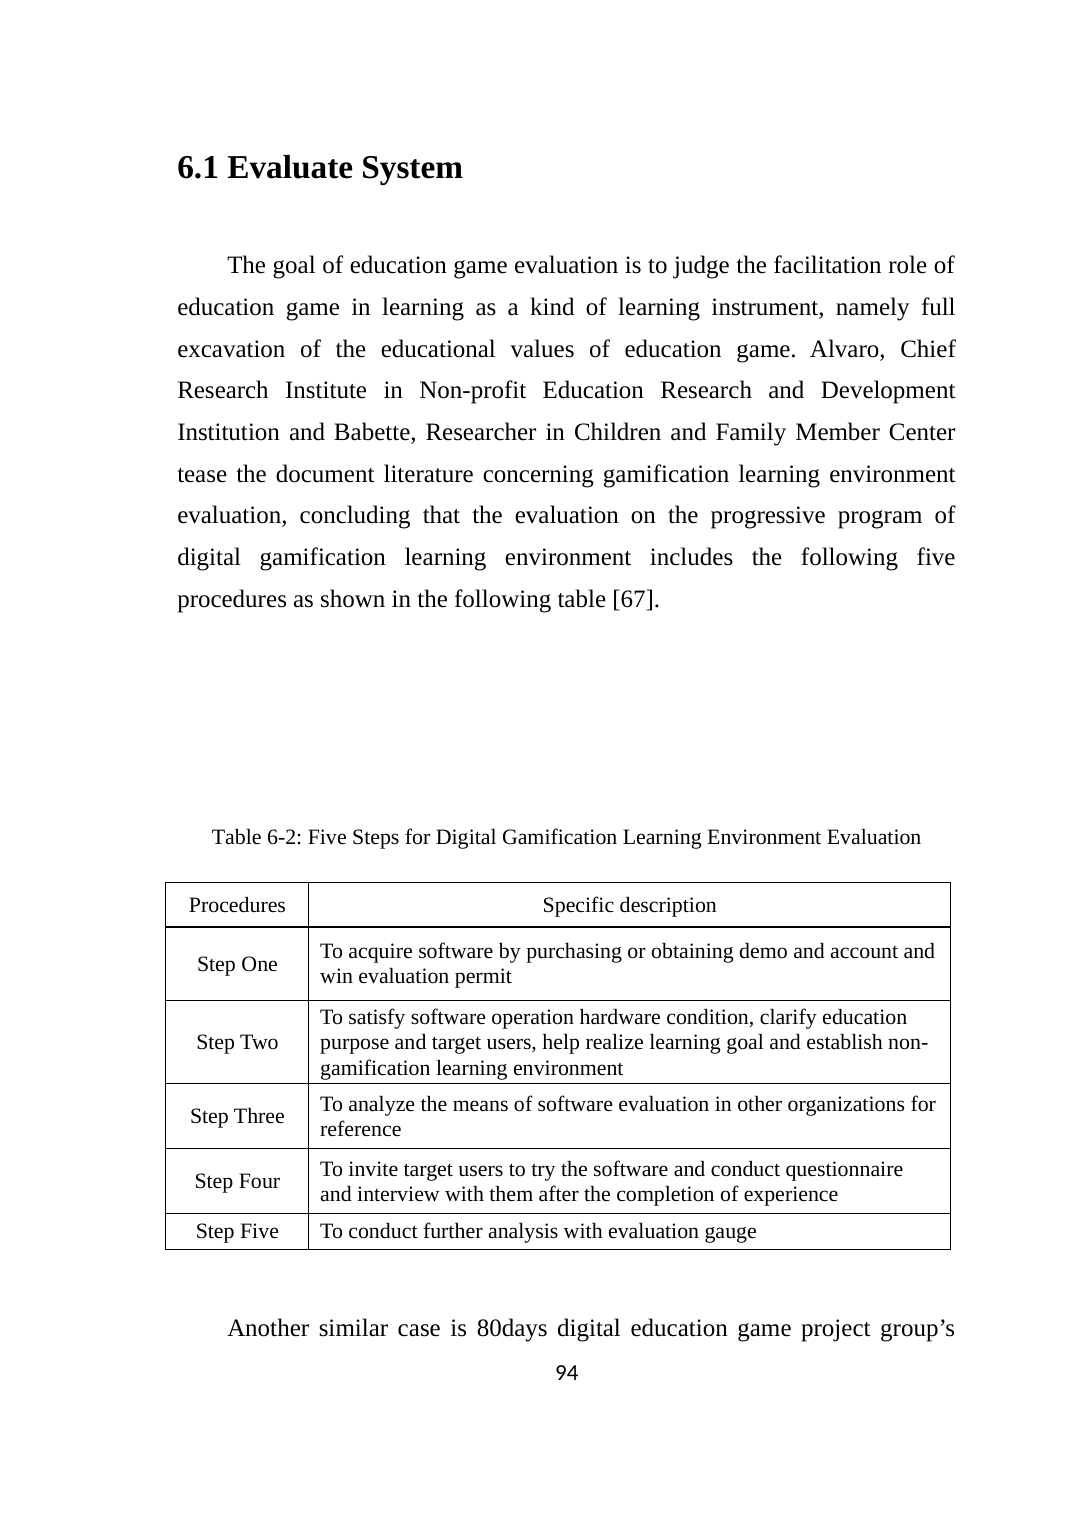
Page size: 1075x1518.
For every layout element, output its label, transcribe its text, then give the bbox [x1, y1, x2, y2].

table_cell Step Two [166, 1001, 308, 1083]
table_cell Step One [166, 928, 308, 1000]
table_cell Step Five [166, 1214, 308, 1248]
table_cell To acquire software by purchasing or obtaining demo and account and win evaluation permit [309, 928, 950, 1000]
table_header Specific description [309, 883, 950, 926]
text Table 6-2: Five Steps for Digital Gamification Learning Environment Evaluation [177, 824, 956, 849]
table_cell To analyze the means of software evaluation in other organizations for reference [309, 1084, 950, 1148]
text The goal of education game evaluation is to judge the facilitation role of education game in learning as a kind of learning instrument, namely full excavation of the educational values of education game. Alvaro, Chief Research Institute in Non-profit Education Research and Development Institution and Babette, Researcher in Children and Family Member Center tease the document literature concerning gamification learning environment evaluation, concluding that the evaluation on the progressive program of digital gamification learning environment includes the following five procedures as shown in the following table [67]. [177, 240, 956, 615]
table_header Procedures [166, 883, 308, 926]
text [177, 1303, 956, 1345]
table_cell Step Three [166, 1084, 308, 1148]
table_cell To invite target users to try the software and conduct questionnaire and interview with them after the completion of experience [309, 1149, 950, 1213]
table_cell To satisfy software operation hardware condition, clarify education purpose and target users, help realize learning goal and establish non-gamification learning environment [309, 1001, 950, 1083]
table_cell To conduct further analysis with evaluation gauge [309, 1214, 950, 1248]
text 6.1 Evaluate System [177, 147, 956, 185]
table_cell Step Four [166, 1149, 308, 1213]
